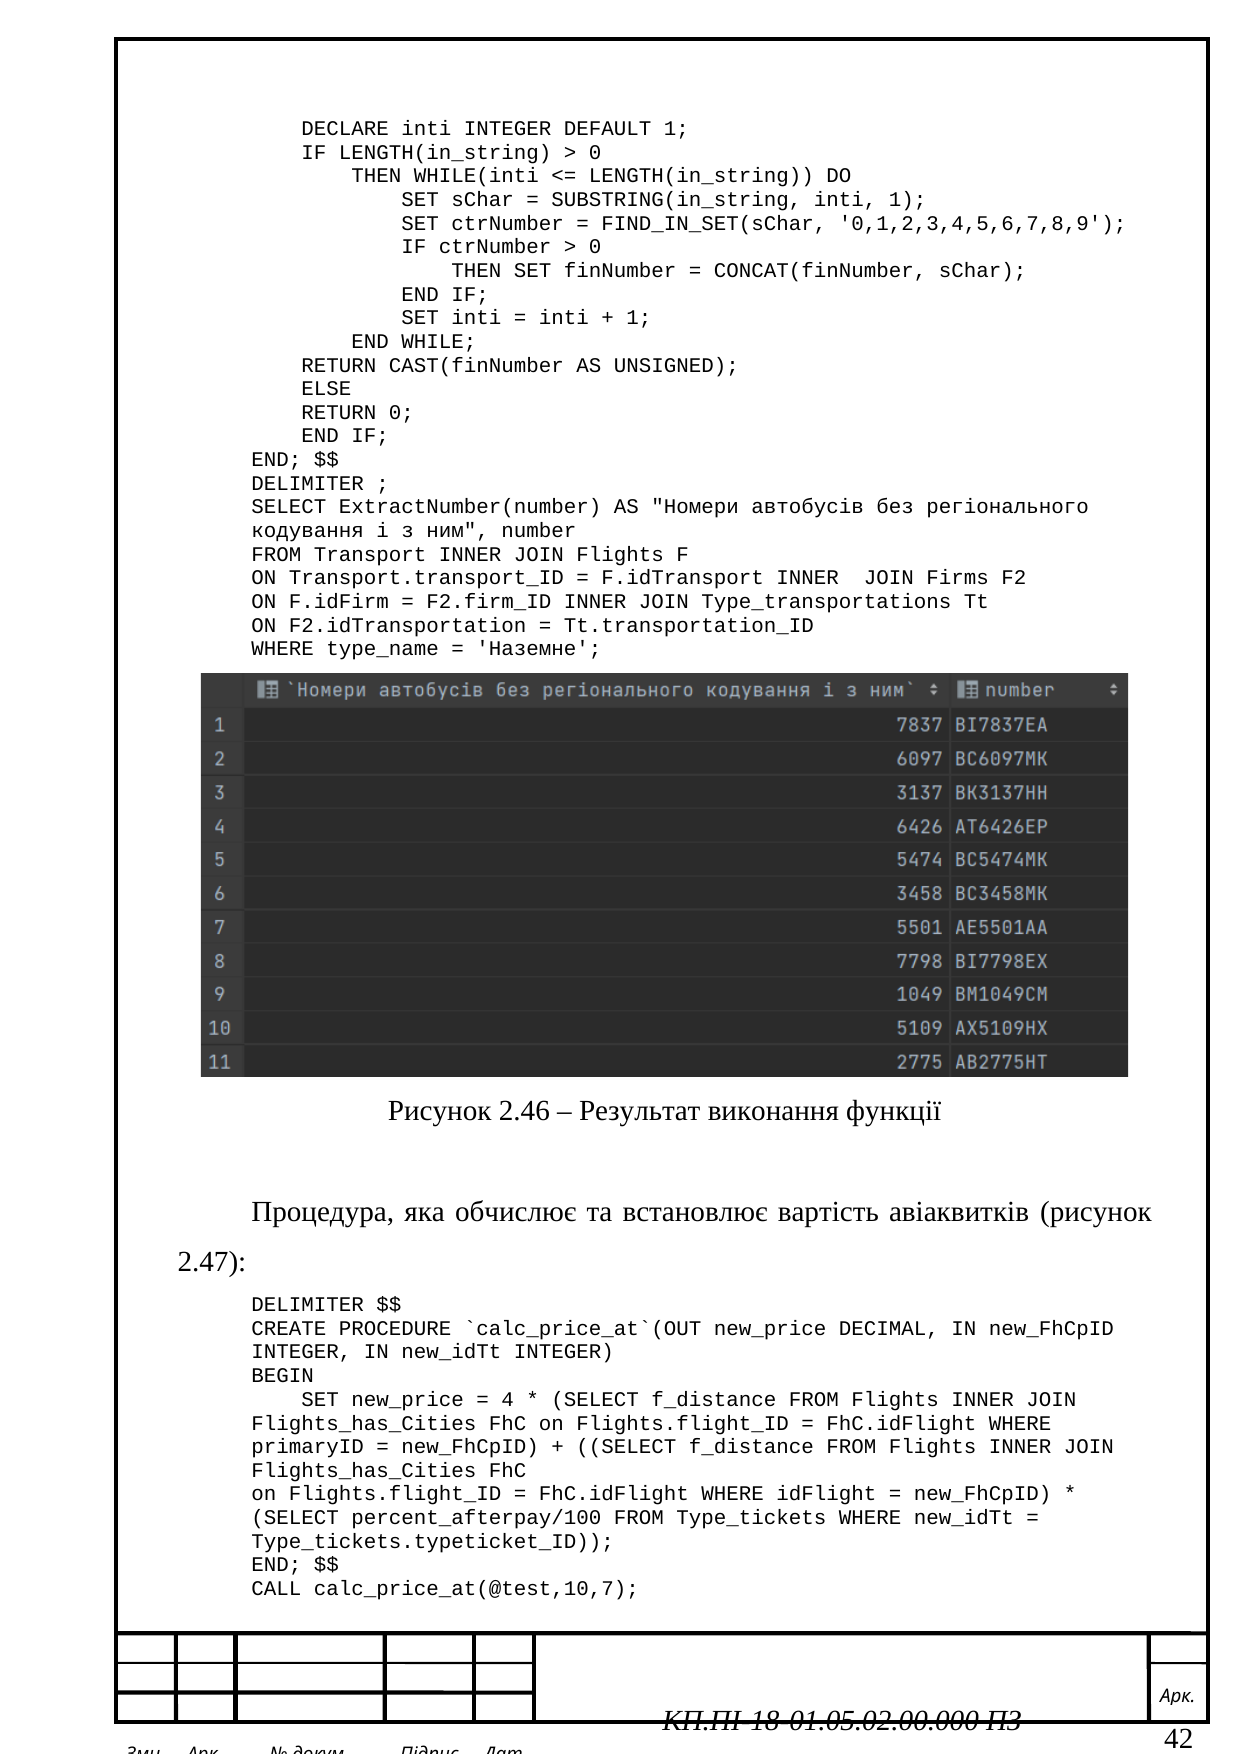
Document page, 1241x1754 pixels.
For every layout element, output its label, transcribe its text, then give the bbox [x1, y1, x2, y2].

text END WHILE; [251, 331, 1152, 354]
text ON Transport.transport_ID = F.idTransport INNER JOIN Firms F2 [251, 567, 1152, 591]
text THEN WHILE(inti <= LENGTH(in_string)) DO [251, 165, 1152, 189]
text SELECT ExtractNumber(number) AS "Номери автобусів без регіонального кодування і з ним", number [251, 496, 1152, 544]
text BEGIN [251, 1365, 1152, 1389]
text ELSE [251, 378, 1152, 402]
text END IF; [251, 284, 1152, 307]
text FROM Transport INNER JOIN Flights F [251, 544, 1152, 567]
text ON F2.idTransportation = Tt.transportation_ID [251, 615, 1152, 638]
text DELIMITER $$ [251, 1294, 1152, 1318]
text SET inti = inti + 1; [251, 307, 1152, 331]
text DECLARE inti INTEGER DEFAULT 1; [251, 118, 1152, 142]
text END IF; [251, 426, 1152, 449]
text Процедура, яка обчислює та встановлює вартість авіаквитків (рисунок 2.47): [177, 1194, 1152, 1277]
text Рисунок 2.46 – Результат виконання функції [177, 1093, 1152, 1127]
text SET new_price = 4 * (SELECT f_distance FROM Flights INNER JOIN Flights_has_Cities FhC on Flights.flight_ID = FhC.idFlight WHERE primaryID = new_FhCpID) + ((SELECT f_distance FROM Flights INNER JOIN Flights_has_Cities FhC [251, 1389, 1152, 1483]
picture [200, 673, 1129, 1077]
text SET ctrNumber = FIND_IN_SET(sChar, '0,1,2,3,4,5,6,7,8,9'); [251, 213, 1152, 236]
text RETURN 0; [251, 402, 1152, 426]
text THEN SET finNumber = CONCAT(finNumber, sChar); [251, 260, 1152, 284]
text IF LENGTH(in_string) > 0 [251, 142, 1152, 165]
text CREATE PROCEDURE `calc_price_at`(OUT new_price DECIMAL, IN new_FhCpID INTEGER, IN new_idTt INTEGER) [251, 1318, 1152, 1365]
text SET sChar = SUBSTRING(in_string, inti, 1); [251, 189, 1152, 213]
text on Flights.flight_ID = FhC.idFlight WHERE idFlight = new_FhCpID) * [251, 1483, 1152, 1507]
text (SELECT percent_afterpay/100 FROM Type_tickets WHERE new_idTt = Type_tickets.typeticket_ID)); [251, 1507, 1152, 1554]
text ON F.idFirm = F2.firm_ID INNER JOIN Type_transportations Tt [251, 591, 1152, 615]
text END; $$ [251, 449, 1152, 473]
text CALL calc_price_at(@test,10,7); [251, 1578, 1152, 1602]
text RETURN CAST(finNumber AS UNSIGNED); [251, 354, 1152, 378]
text WHERE type_name = 'Наземне'; [251, 638, 1152, 662]
text END; $$ [251, 1554, 1152, 1578]
text DELIMITER ; [251, 473, 1152, 496]
text IF ctrNumber > 0 [251, 236, 1152, 260]
